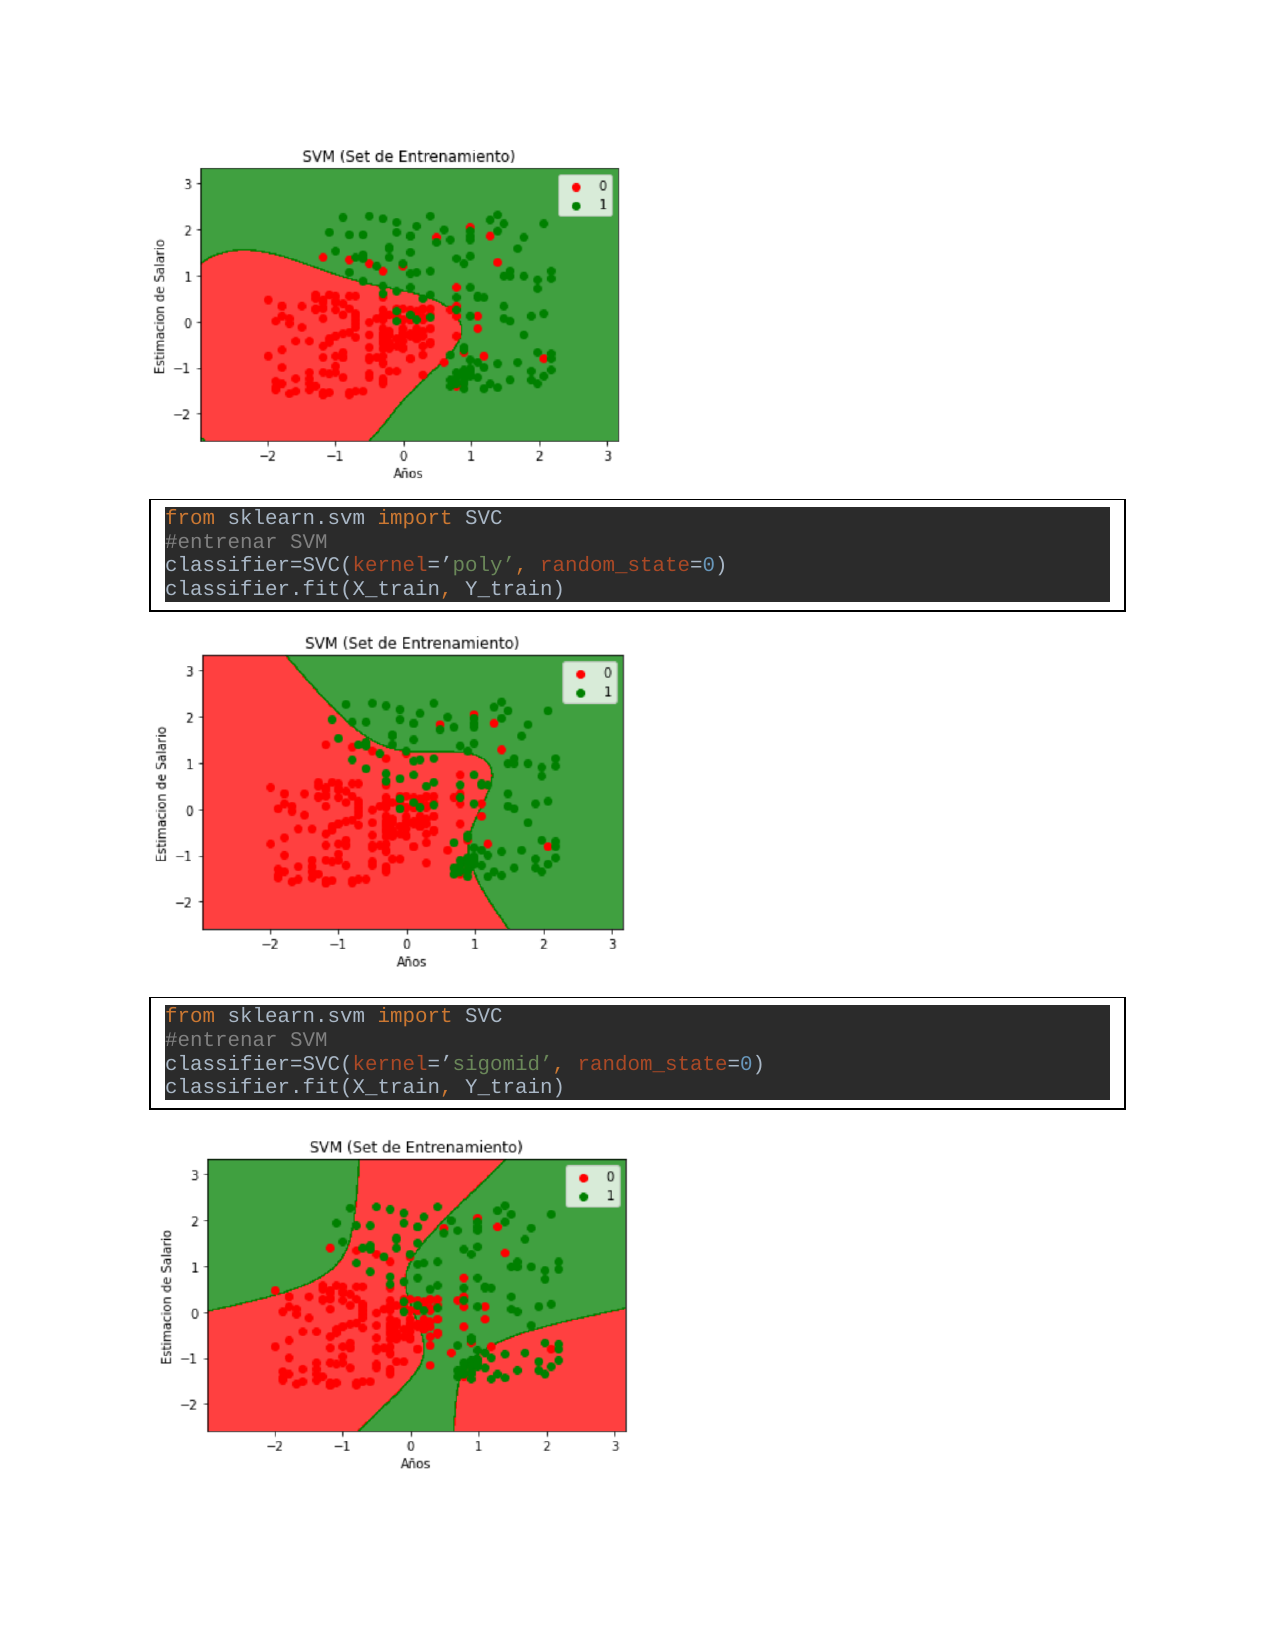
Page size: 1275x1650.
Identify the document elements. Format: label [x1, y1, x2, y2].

picture [150, 634, 625, 979]
picture [150, 1132, 631, 1474]
picture [150, 150, 638, 481]
